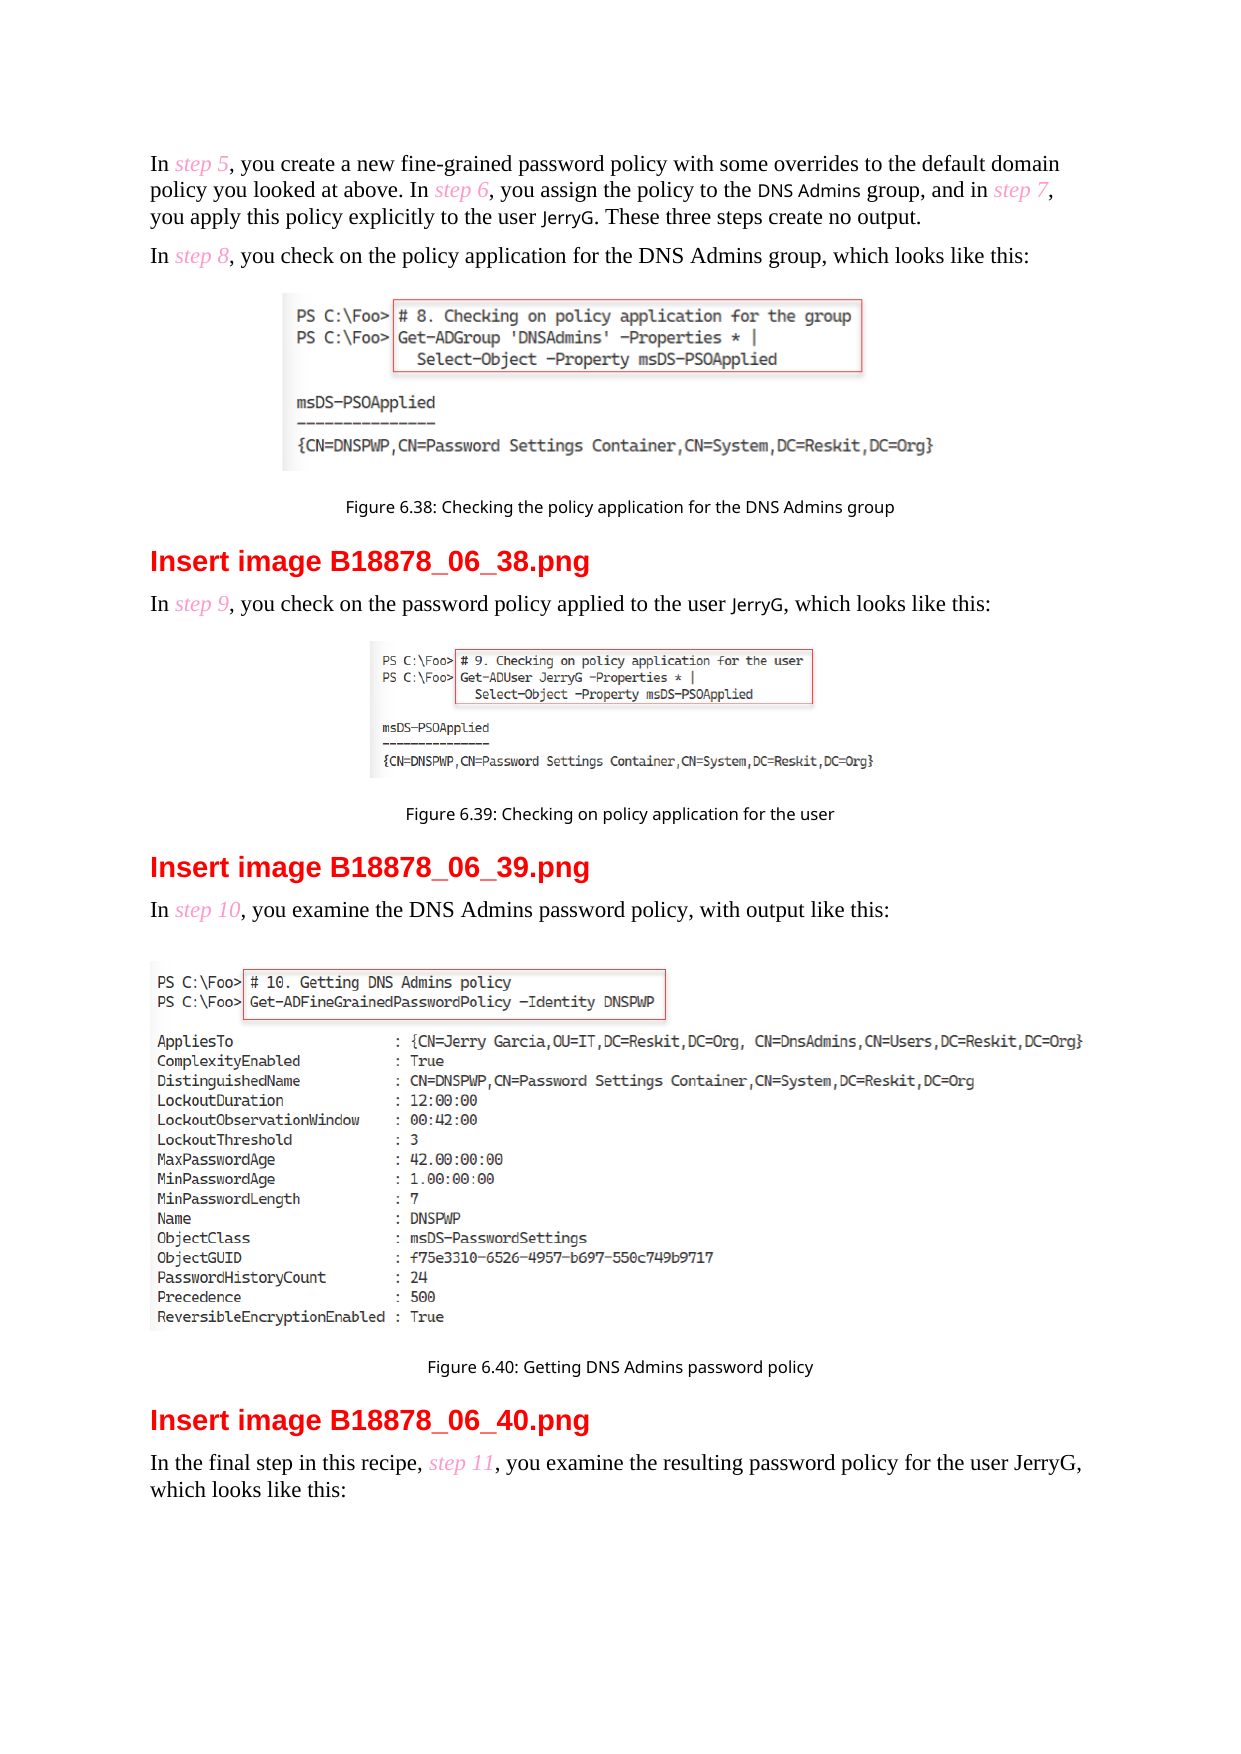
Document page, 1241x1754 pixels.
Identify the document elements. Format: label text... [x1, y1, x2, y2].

text Figure 6.38: Checking the policy application for the DNS Admins group [150, 496, 1090, 518]
text In step 8, you check on the policy application for the DNS Admins group, which looks like this: [150, 242, 1090, 268]
text Figure 6.39: Checking on policy application for the user [150, 802, 1090, 825]
text In step 5, you create a new fine-grained password policy with some overrides to the default domain policy you looked at above. In step 6, you assign the policy to the DNS Admins group, and in step 7, you apply this policy explicitly to the user JerryG. These three steps create no output. [150, 150, 1090, 229]
text Insert image B18878_06_38.png [150, 543, 1090, 577]
text Figure 6.40: Getting DNS Admins password policy [150, 1356, 1090, 1378]
text In the final step in this recipe, step 11, you examine the resulting password policy for the user JerryG, which looks like this: [150, 1449, 1090, 1502]
text In step 10, you examine the DNS Admins password policy, with output like this: [150, 896, 1090, 922]
picture [369, 641, 888, 778]
picture [282, 293, 963, 471]
text Insert image B18878_06_39.png [150, 850, 1090, 883]
text In step 9, you check on the password policy applied to the user JerryG, which looks like this: [150, 589, 1090, 616]
picture [150, 961, 1091, 1331]
text Insert image B18878_06_40.png [150, 1403, 1090, 1437]
